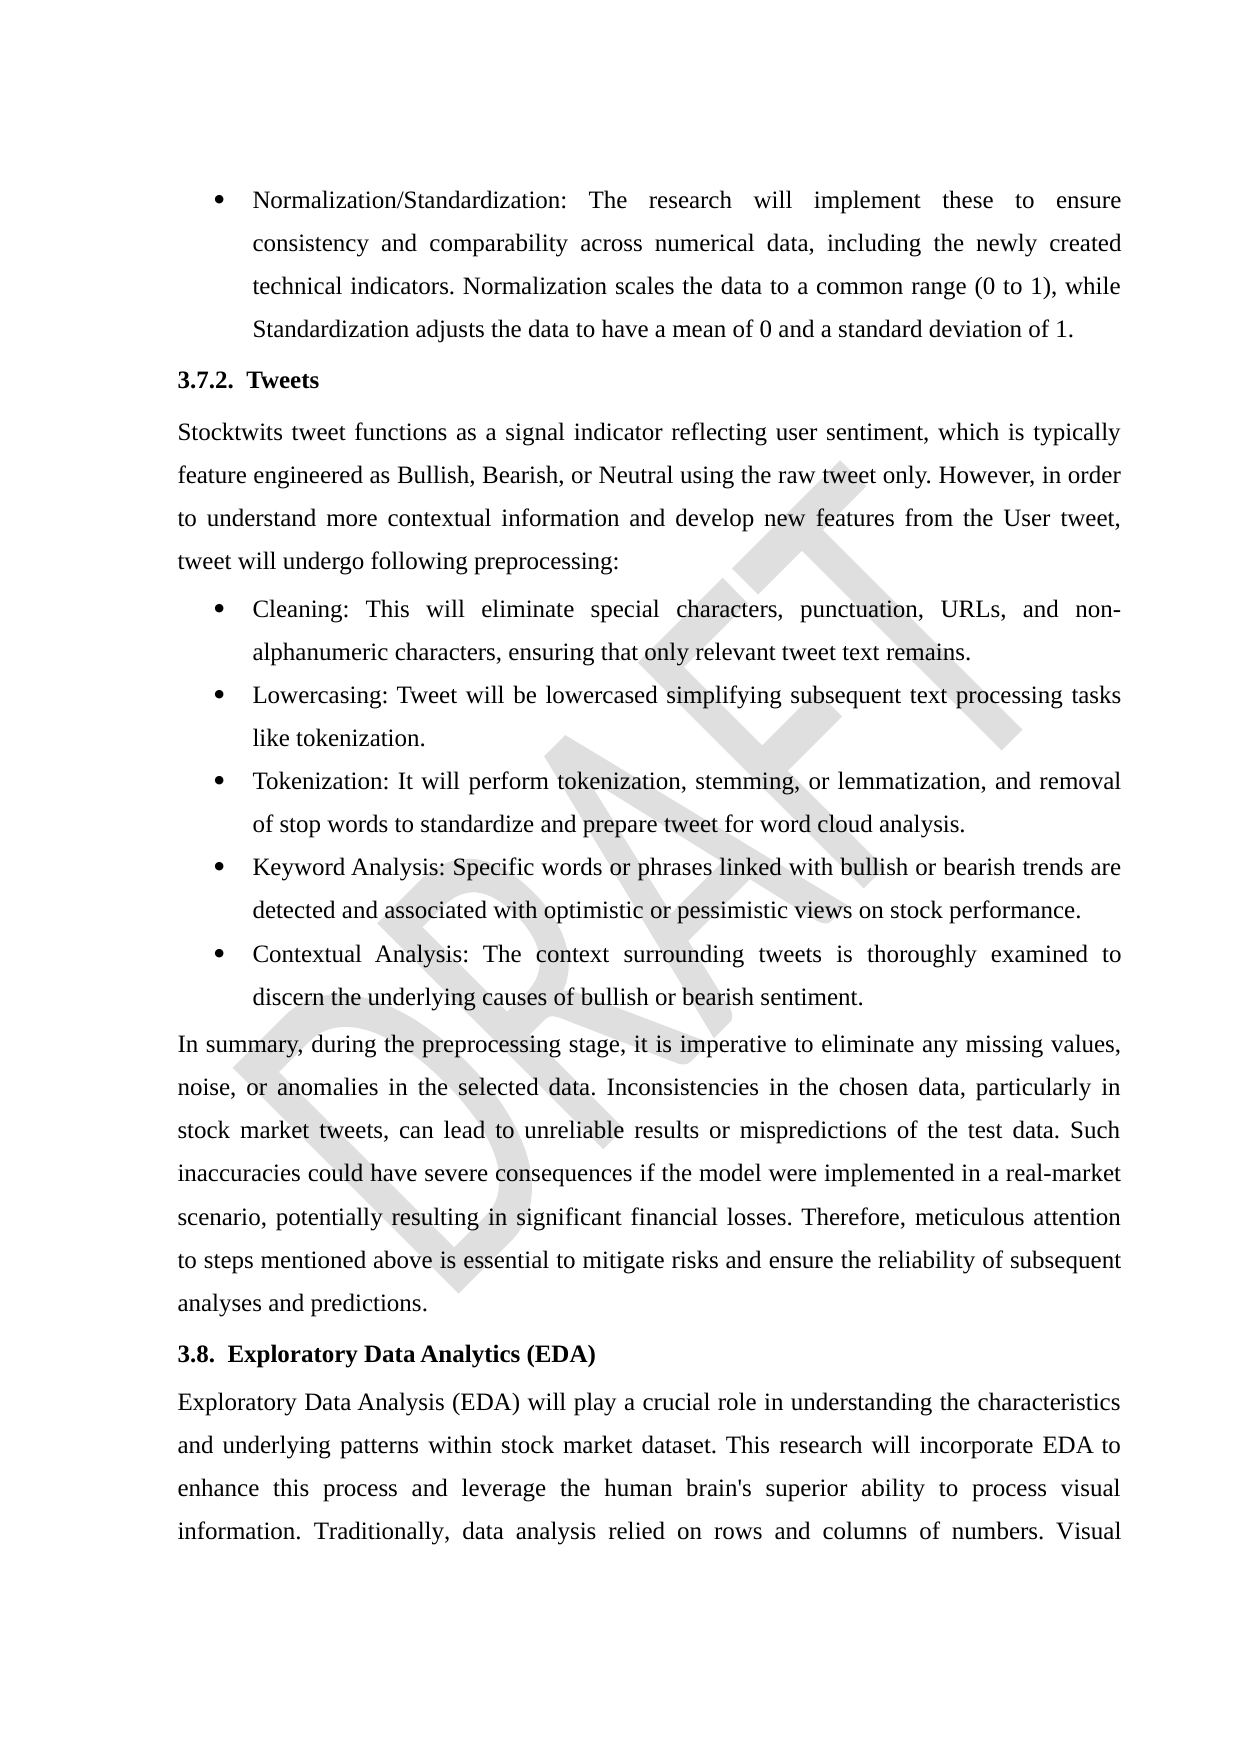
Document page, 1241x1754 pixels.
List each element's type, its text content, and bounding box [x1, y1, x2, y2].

list Cleaning: This will eliminate special characters, punctuation, URLs, and non-alphanumeric characters, ensuring that only relevant tweet text remains. [215, 594, 1122, 666]
subtitle Tweets [177, 366, 1122, 394]
list Tokenization: It will perform tokenization, stemming, or lemmatization, and removal of stop words to standardize and prepare tweet for word cloud analysis. [215, 766, 1122, 838]
list Contextual Analysis: The context surrounding tweets is thoroughly examined to discern the underlying causes of bullish or bearish sentiment. [215, 939, 1122, 1011]
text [177, 1387, 1122, 1545]
list Keyword Analysis: Specific words or phrases linked with bullish or bearish trends are detected and associated with optimistic or pessimistic views on stock performance. [215, 852, 1122, 924]
list Lowercasing: Tweet will be lowercased simplifying subsequent text processing tasks like tokenization. [215, 680, 1122, 752]
text In summary, during the preprocessing stage, it is imperative to eliminate any missing values, noise, or anomalies in the selected data. Inconsistencies in the chosen data, particularly in stock market tweets, can lead to unreliable results or mispredictions of the test data. Such inaccuracies could have severe consequences if the model were implemented in a real-market scenario, potentially resulting in significant financial losses. Therefore, meticulous attention to steps mentioned above is essential to mitigate risks and ensure the reliability of subsequent analyses and predictions. [177, 1029, 1122, 1317]
subtitle Exploratory Data Analytics (EDA) [177, 1339, 1122, 1368]
list Normalization/Standardization: The research will implement these to ensure consistency and comparability across numerical data, including the newly created technical indicators. Normalization scales the data to a common range (0 to 1), while Standardization adjusts the data to have a mean of 0 and a standard deviation of 1. [215, 185, 1122, 343]
text Stocktwits tweet functions as a signal indicator reflecting user sentiment, which is typically feature engineered as Bullish, Bearish, or Neutral using the raw tweet only. However, in order to understand more contextual information and develop new features from the User tweet, tweet will undergo following preprocessing: [177, 417, 1122, 575]
